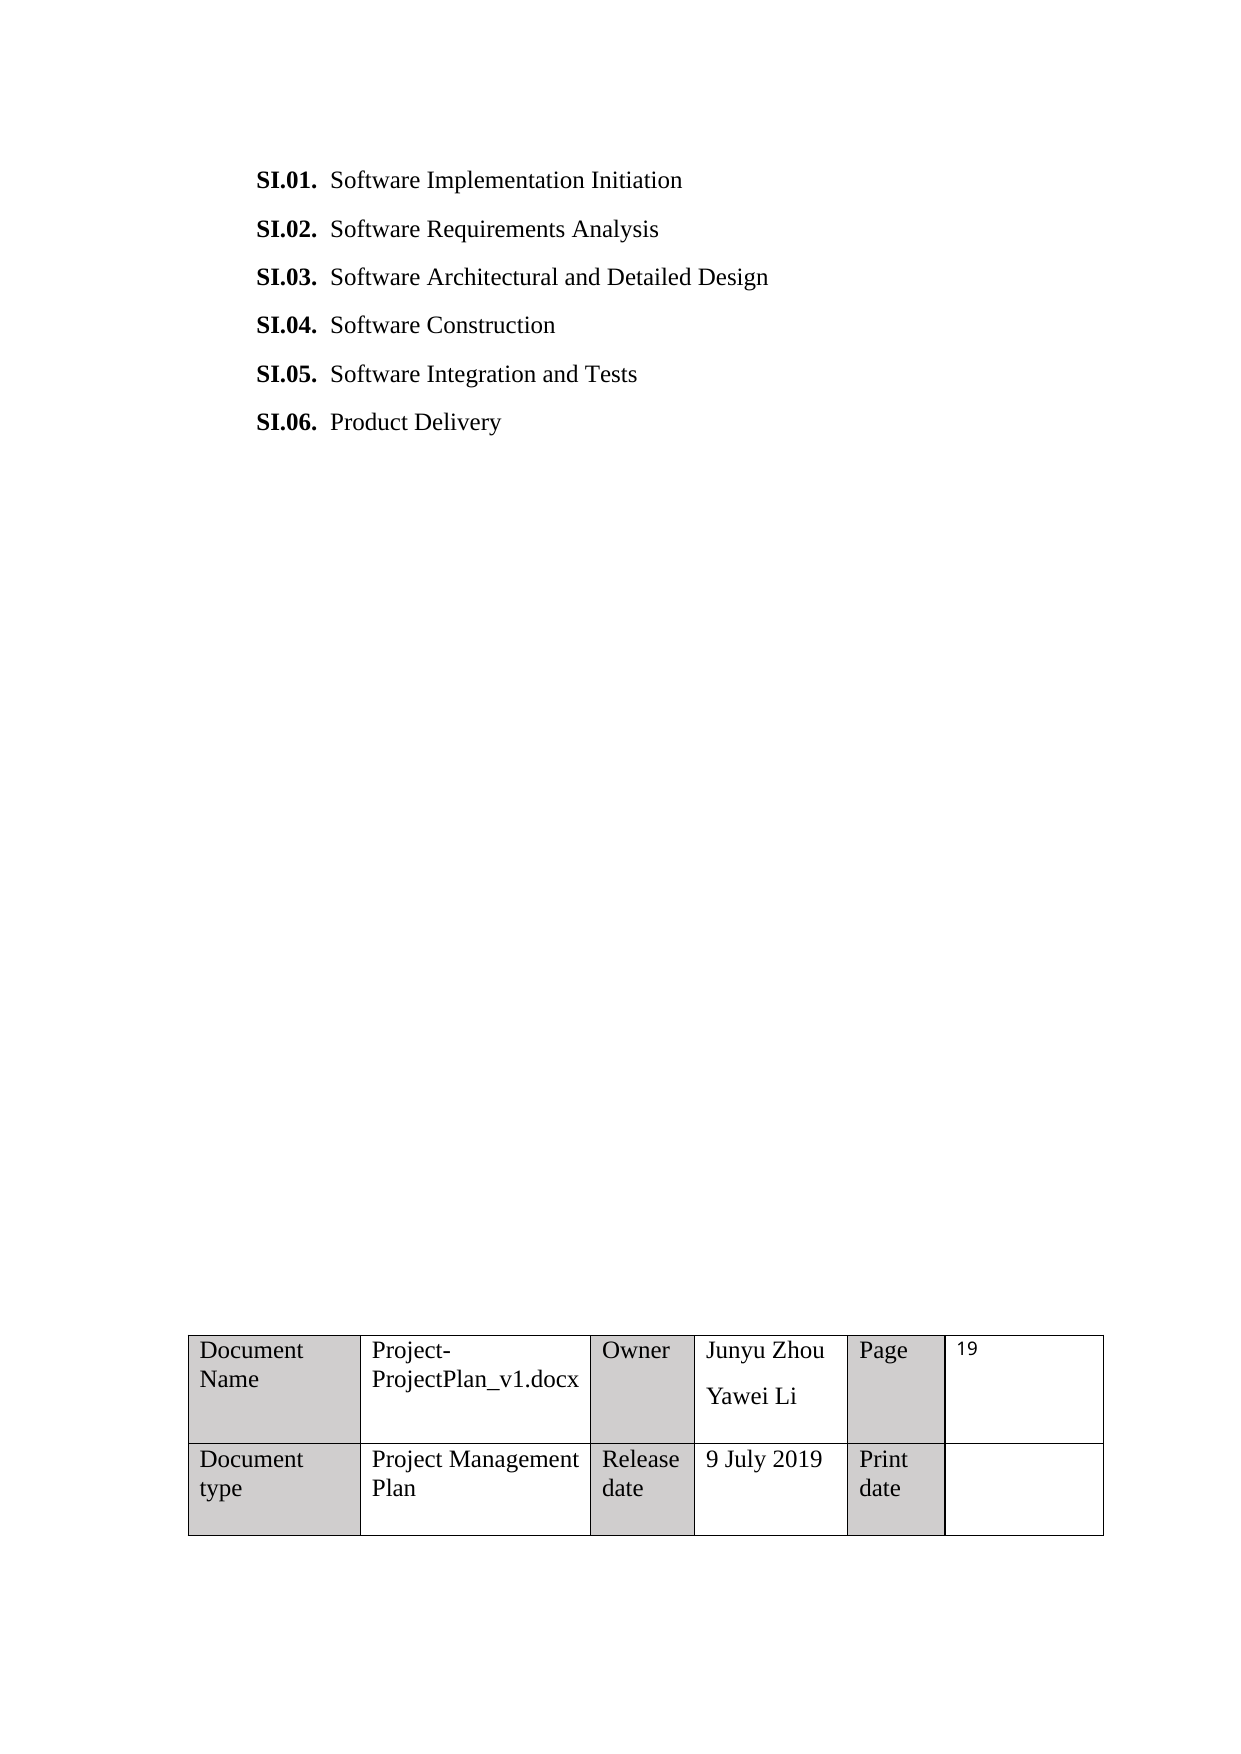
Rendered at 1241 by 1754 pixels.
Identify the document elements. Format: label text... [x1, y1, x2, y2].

text SI.02. Software Requirements Analysis [212, 211, 1028, 245]
text SI.03. Software Architectural and Detailed Design [212, 259, 1028, 293]
text SI.05. Software Integration and Tests [212, 356, 1028, 390]
text SI.06. Product Delivery [212, 404, 1028, 438]
text SI.04. Software Construction [212, 308, 1028, 342]
text SI.01. Software Implementation Initiation [212, 163, 1028, 197]
